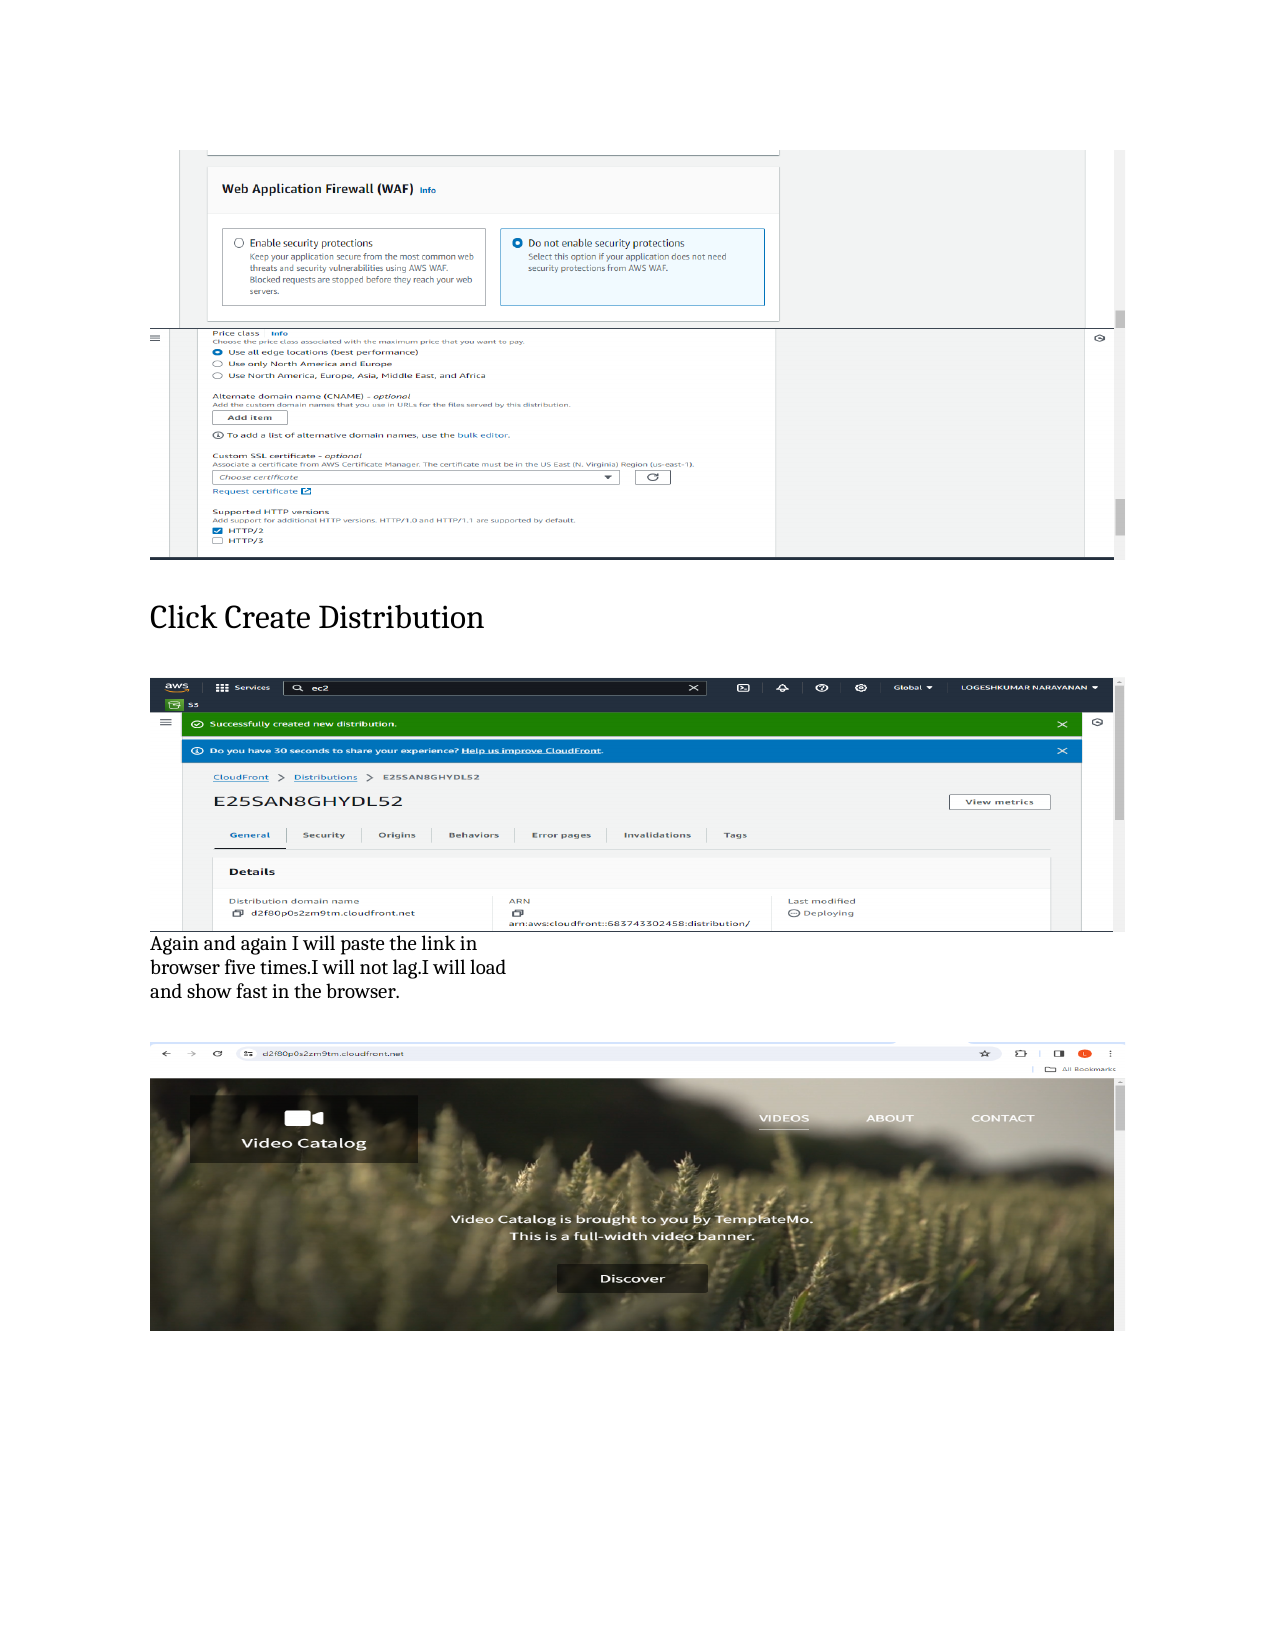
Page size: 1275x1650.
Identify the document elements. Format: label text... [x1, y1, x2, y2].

text Click Create Distribution [150, 598, 540, 636]
picture [150, 150, 1125, 560]
picture [150, 674, 1125, 932]
picture [150, 1042, 1125, 1331]
text Again and again I will paste the link in browser five times.I will not lag.I will load and show fast in the browser. [150, 932, 540, 1004]
